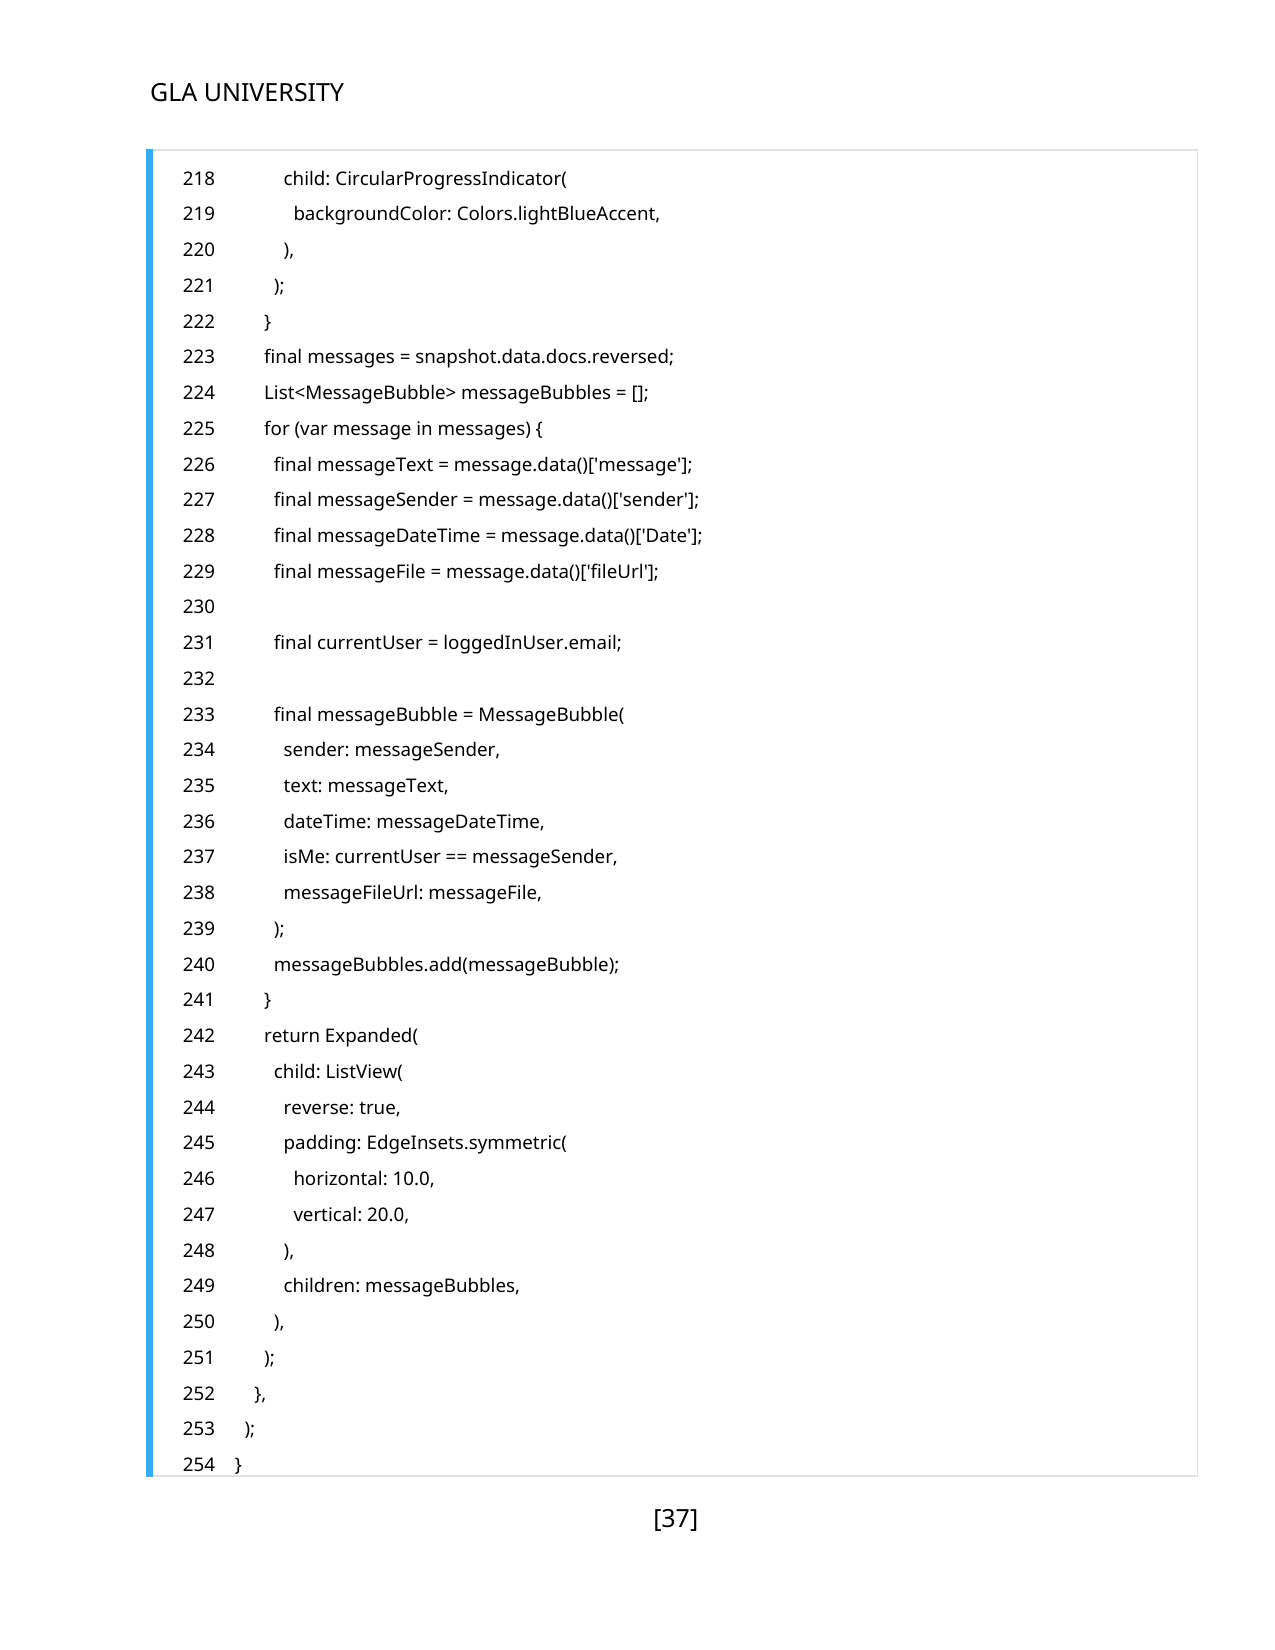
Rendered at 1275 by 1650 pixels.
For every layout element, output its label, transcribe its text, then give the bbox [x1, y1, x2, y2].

list ); [153, 256, 1197, 292]
list final messageDateTime = message.data()['Date']; [153, 506, 1197, 542]
list reverse: true, [153, 1078, 1197, 1113]
list ), [153, 1221, 1197, 1256]
list messageFileUrl: messageFile, [153, 863, 1197, 899]
list ); [153, 899, 1197, 935]
list } [153, 292, 1197, 327]
list List<MessageBubble> messageBubbles = []; [153, 363, 1197, 399]
list messageBubbles.add(messageBubble); [153, 935, 1197, 971]
list final messageSender = message.data()['sender']; [153, 470, 1197, 506]
list final messages = snapshot.data.docs.reversed; [153, 327, 1197, 363]
list ); [153, 1328, 1197, 1364]
list child: CircularProgressIndicator( [153, 151, 1197, 184]
list ), [153, 220, 1197, 256]
list vertical: 20.0, [153, 1185, 1197, 1221]
list final messageText = message.data()['message']; [153, 435, 1197, 470]
list dateTime: messageDateTime, [153, 792, 1197, 828]
list isMe: currentUser == messageSender, [153, 828, 1197, 863]
list for (var message in messages) { [153, 399, 1197, 435]
list ), [153, 1292, 1197, 1328]
list child: ListView( [153, 1042, 1197, 1078]
list } [153, 971, 1197, 1006]
list backgroundColor: Colors.lightBlueAccent, [153, 184, 1197, 220]
list final currentUser = loggedInUser.email; [153, 613, 1197, 649]
list final messageFile = message.data()['fileUrl']; [153, 542, 1197, 578]
list sender: messageSender, [153, 721, 1197, 756]
list }, [153, 1364, 1197, 1399]
list return Expanded( [153, 1006, 1197, 1042]
list padding: EdgeInsets.symmetric( [153, 1113, 1197, 1149]
list } [153, 1435, 1197, 1475]
list children: messageBubbles, [153, 1256, 1197, 1292]
list ); [153, 1399, 1197, 1435]
list final messageBubble = MessageBubble( [153, 685, 1197, 721]
list horizontal: 10.0, [153, 1149, 1197, 1185]
list text: messageText, [153, 756, 1197, 792]
